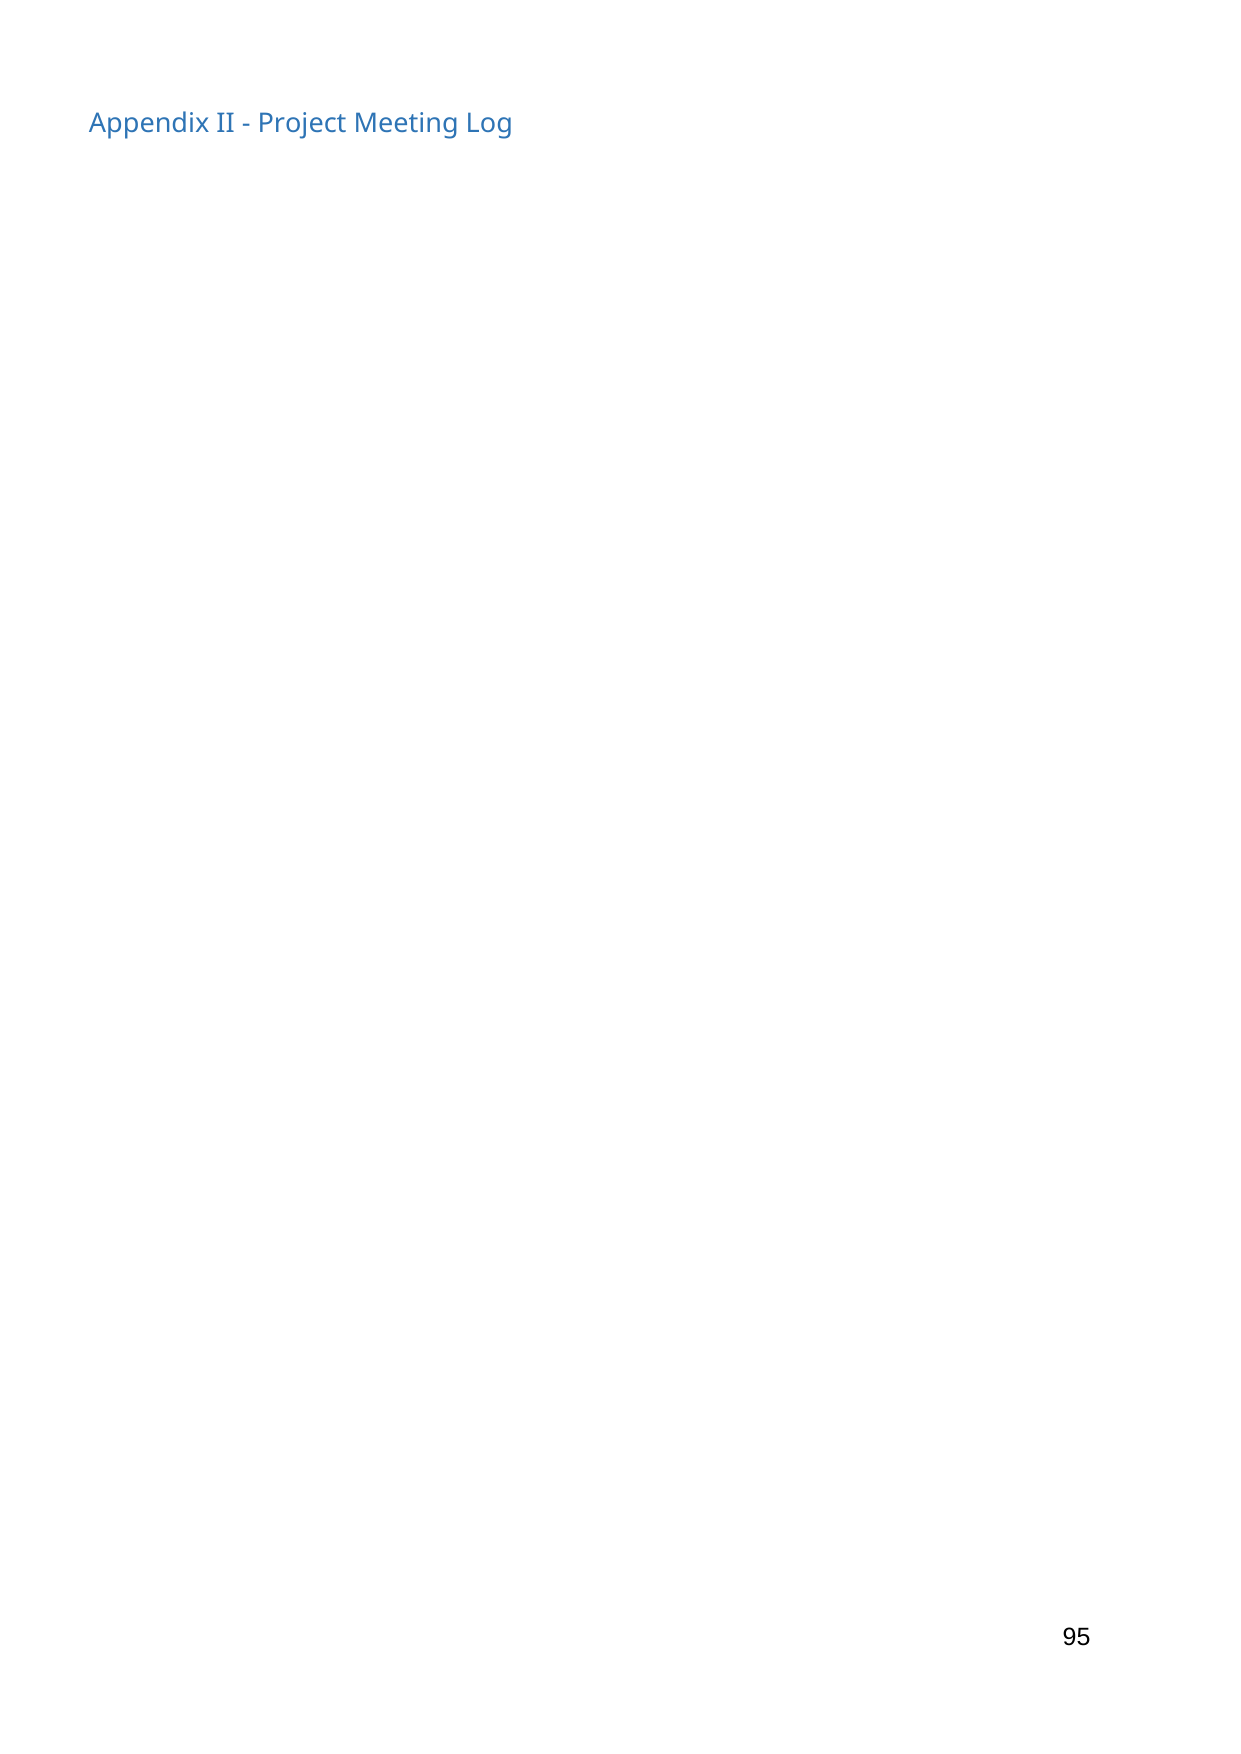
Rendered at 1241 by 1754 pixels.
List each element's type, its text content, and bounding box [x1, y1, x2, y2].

subtitle Appendix II - Project Meeting Log [89, 103, 1090, 140]
